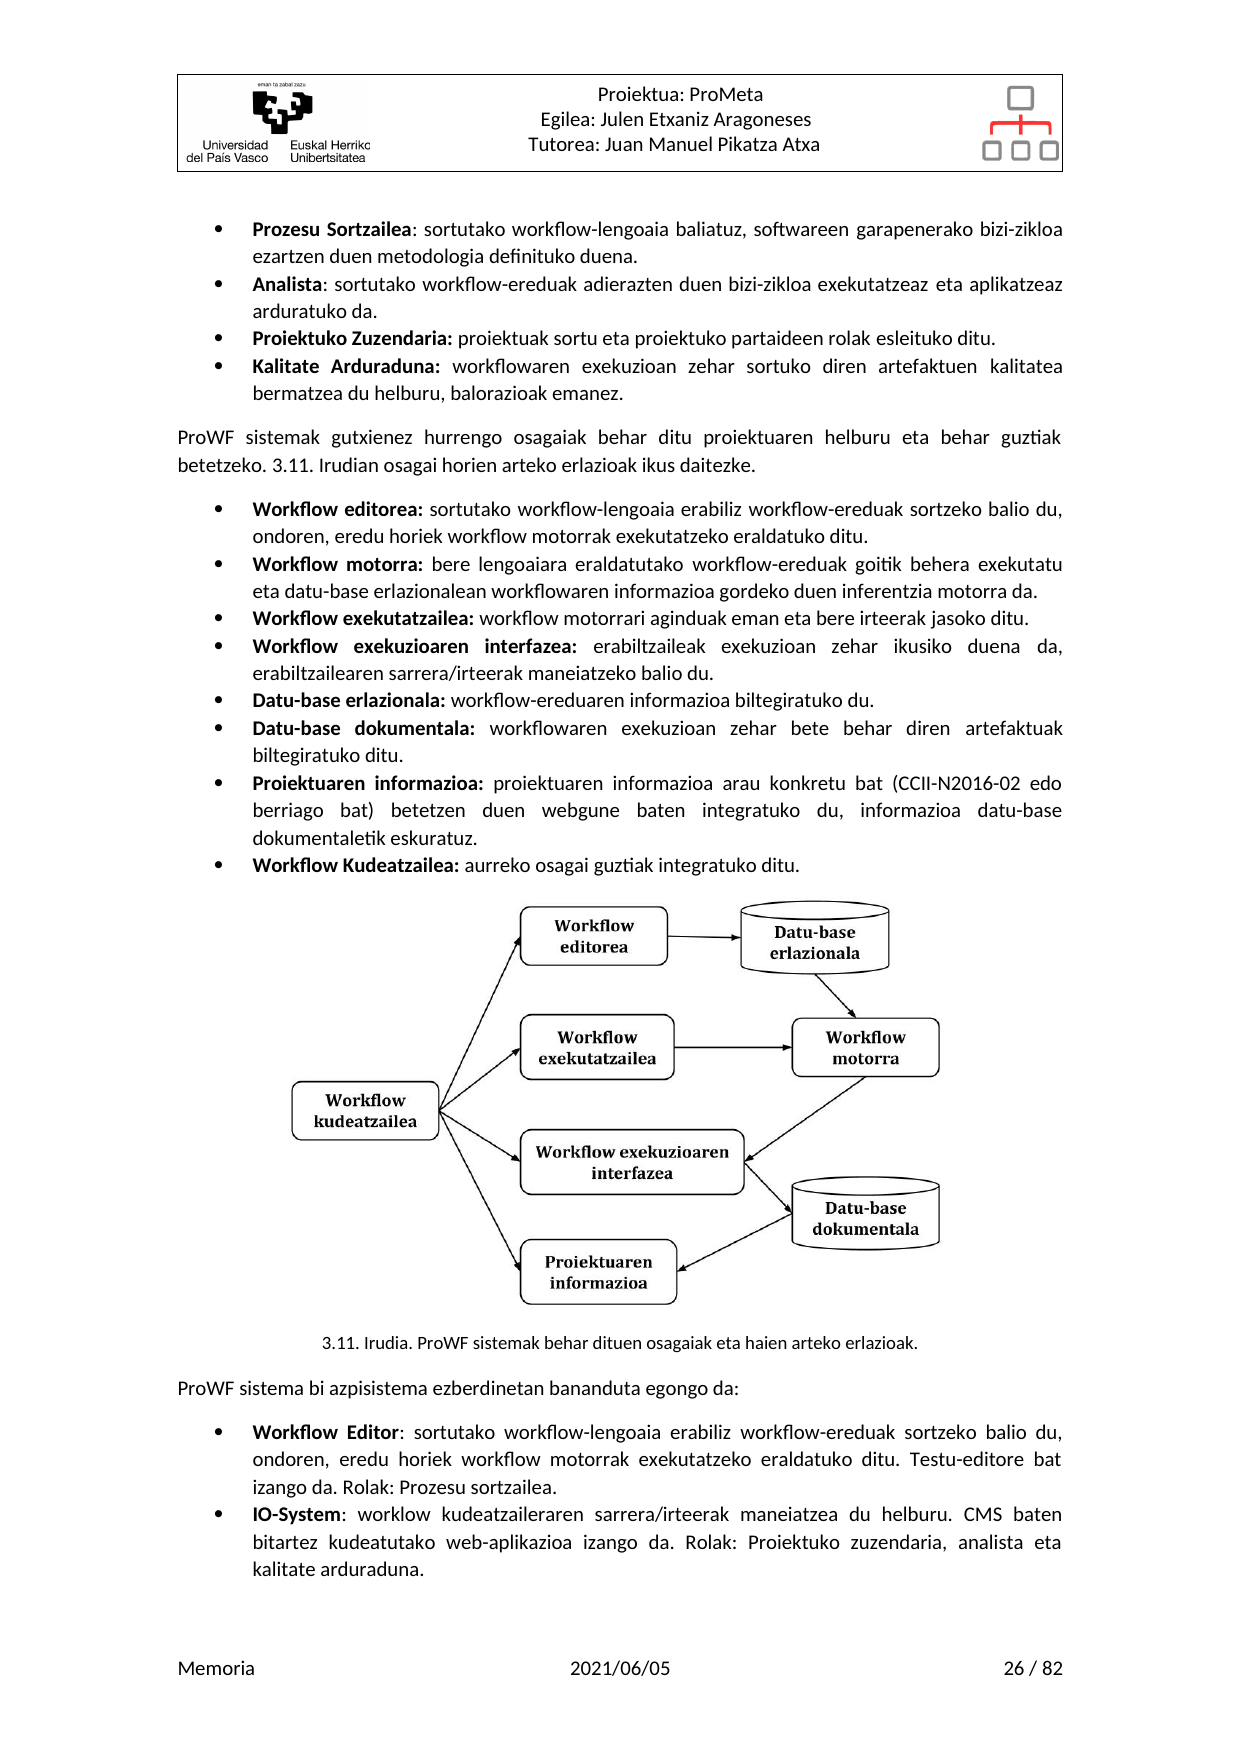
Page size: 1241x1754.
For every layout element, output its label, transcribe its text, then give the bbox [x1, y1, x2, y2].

list Prozesu Sortzailea: sortutako workflow-lengoaia baliatuz, softwareen garapenerako bizi-zikloa ezartzen duen metodologia definituko duena. [215, 216, 1063, 269]
text ProWF sistema bi azpisistema ezberdinetan bananduta egongo da: [177, 1375, 1063, 1401]
picture [182, 80, 370, 162]
list Workflow exekutatzailea: workflow motorrari aginduak eman eta bere irteerak jasoko ditu. [215, 606, 1063, 631]
picture [287, 896, 953, 1313]
list Datu-base erlazionala: workflow-ereduaren informazioa biltegiratuko du. [215, 688, 1063, 713]
list Workflow editorea: sortutako workflow-lengoaia erabiliz workflow-ereduak sortzeko balio du, ondoren, eredu horiek workflow motorrak exekutatzeko eraldatuko ditu. [215, 496, 1063, 549]
list Workflow motorra: bere lengoaiara eraldatutako workflow-ereduak goitik behera exekutatu eta datu-base erlazionalean workflowaren informazioa gordeko duen inferentzia motorra da. [215, 551, 1063, 603]
list Datu-base dokumentala: workflowaren exekuzioan zehar bete behar diren artefaktuak biltegiratuko ditu. [215, 715, 1063, 768]
list Workflow Editor: sortutako workflow-lengoaia erabiliz workflow-ereduak sortzeko balio du, ondoren, eredu horiek workflow motorrak exekutatzeko eraldatuko ditu. Testu-editore bat izango da. Rolak: Prozesu sortzailea. [215, 1419, 1063, 1499]
list Kalitate Arduraduna: workflowaren exekuzioan zehar sortuko diren artefaktuen kalitatea bermatzea du helburu, balorazioak emanez. [215, 353, 1063, 406]
picture [978, 80, 1060, 162]
list Analista: sortutako workflow-ereduak adierazten duen bizi-zikloa exekutatzeaz eta aplikatzeaz arduratuko da. [215, 271, 1063, 324]
list Proiektuko Zuzendaria: proiektuak sortu eta proiektuko partaideen rolak esleituko ditu. [215, 326, 1063, 351]
list Workflow Kudeatzailea: aurreko osagai guztiak integratuko ditu. [215, 852, 1063, 877]
list Workflow exekuzioaren interfazea: erabiltzaileak exekuzioan zehar ikusiko duena da, erabiltzailearen sarrera/irteerak maneiatzeko balio du. [215, 633, 1063, 686]
list IO-System: worklow kudeatzaileraren sarrera/irteerak maneiatzea du helburu. CMS baten bitartez kudeatutako web-aplikazioa izango da. Rolak: Proiektuko zuzendaria, analista eta kalitate arduraduna. [215, 1501, 1063, 1582]
list Proiektuaren informazioa: proiektuaren informazioa arau konkretu bat (CCII-N2016-02 edo berriago bat) betetzen duen webgune baten integratuko du, informazioa datu-base dokumentaletik eskuratuz. [215, 770, 1063, 850]
